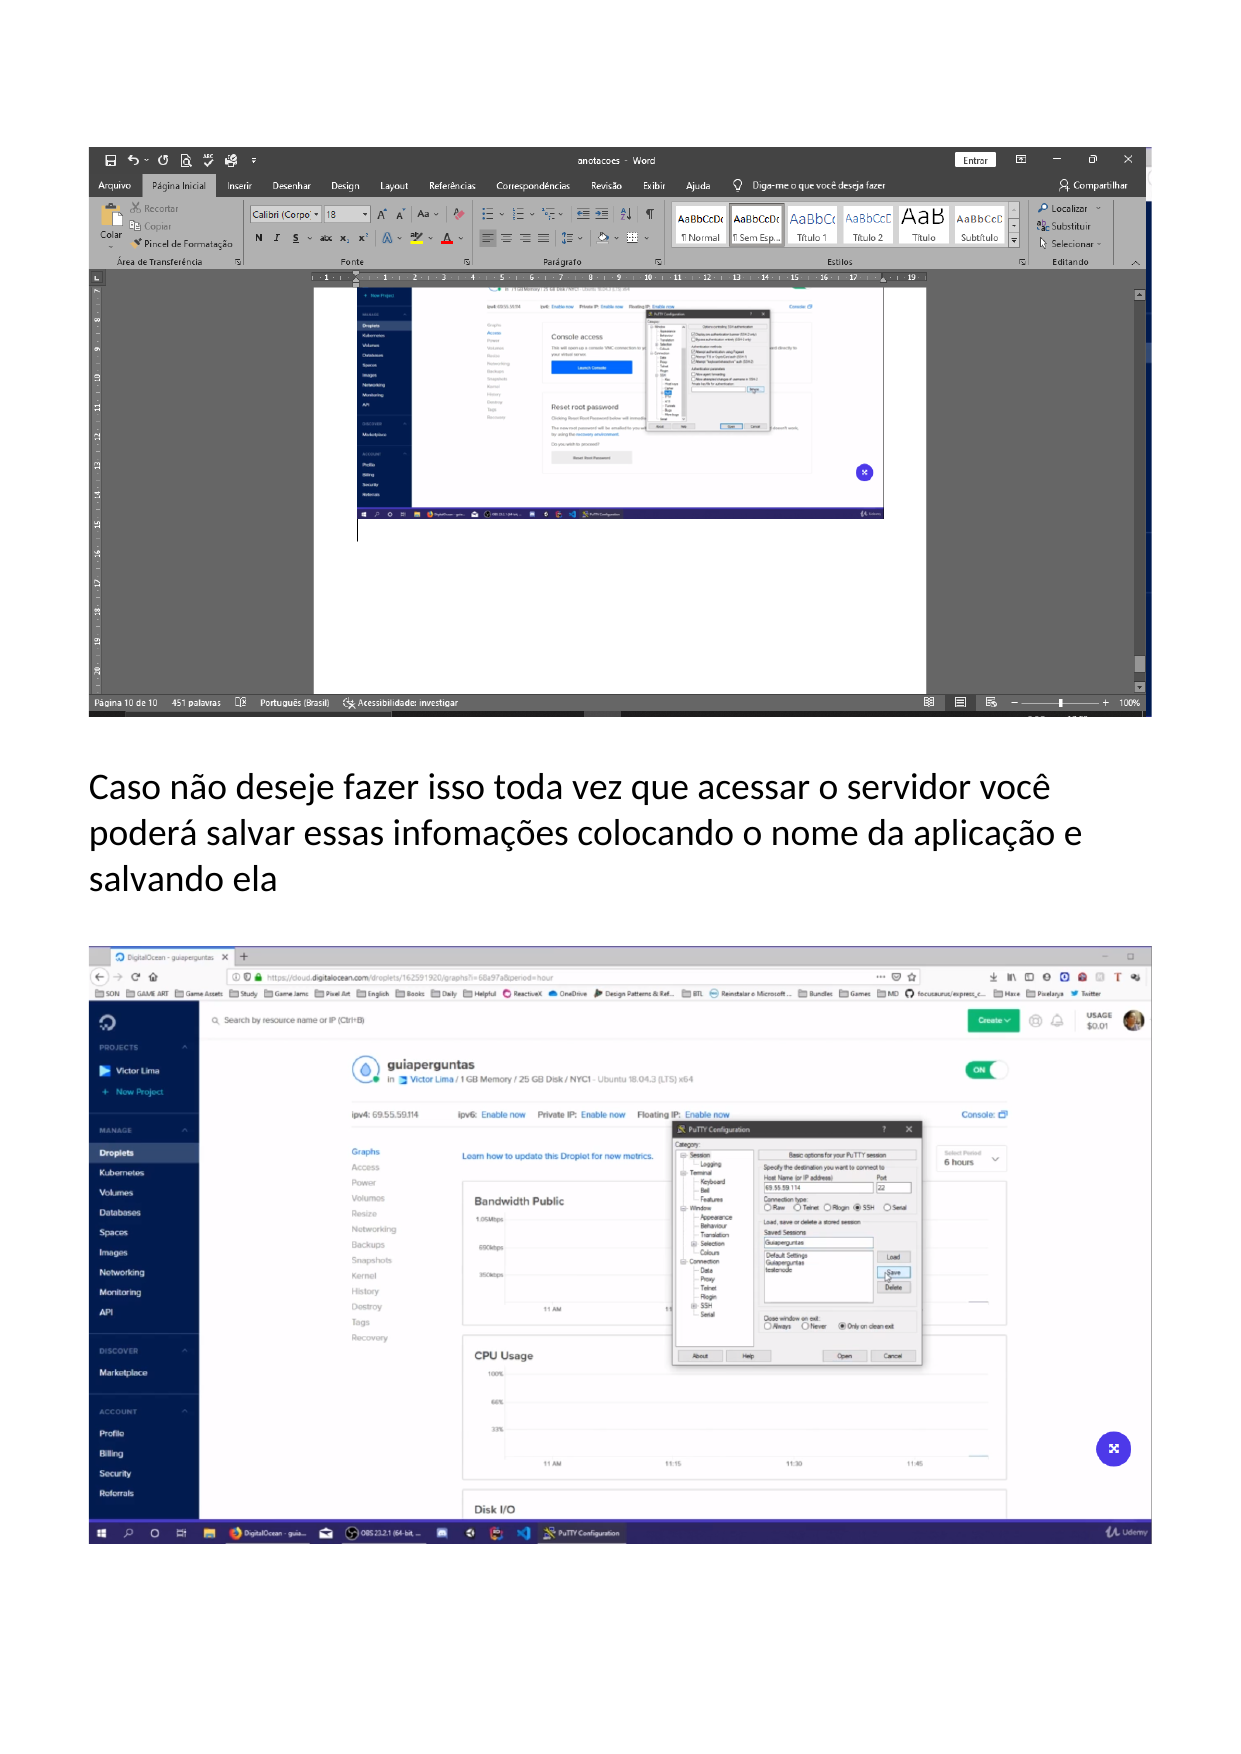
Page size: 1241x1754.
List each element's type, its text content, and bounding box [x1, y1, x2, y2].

picture [88, 946, 1152, 1544]
picture [88, 147, 1152, 717]
text Caso não deseje fazer isso toda vez que acessar o servidor você poderá salvar essas infomações colocando o nome da aplicação e salvando ela [89, 763, 1152, 900]
